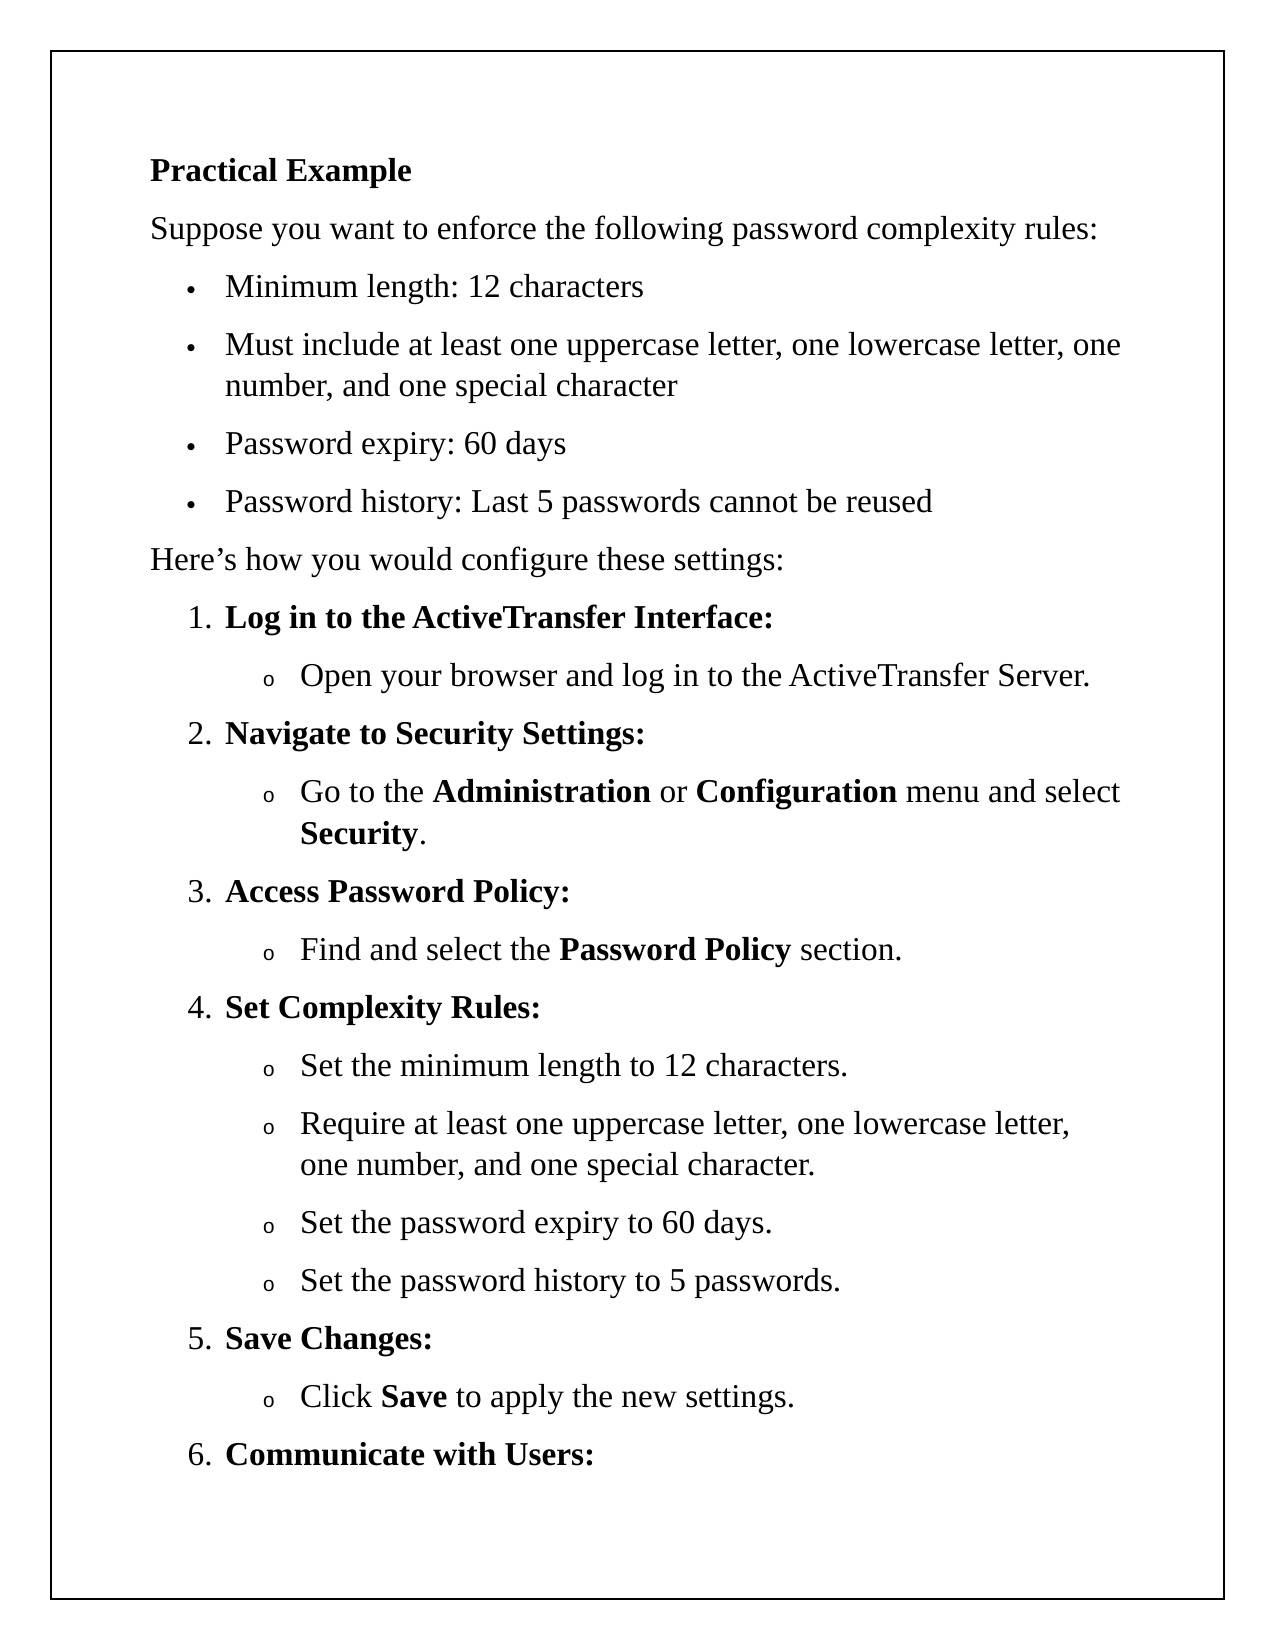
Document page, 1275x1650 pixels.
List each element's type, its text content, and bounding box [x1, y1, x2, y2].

list Navigate to Security Settings: [187, 713, 1125, 752]
list Set Complexity Rules: [187, 987, 1125, 1025]
text Practical Example [150, 150, 1125, 188]
list Set the password expiry to 60 days. [262, 1202, 1125, 1241]
list Open your browser and log in to the ActiveTransfer Server. [262, 656, 1125, 694]
list Click Save to apply the new settings. [262, 1376, 1125, 1415]
text Suppose you want to enforce the following password complexity rules: [150, 208, 1125, 246]
list Password history: Last 5 passwords cannot be reused [187, 481, 1125, 520]
list Communicate with Users: [187, 1434, 1125, 1473]
list Must include at least one uppercase letter, one lowercase letter, one number, and one special character [187, 324, 1125, 404]
list Set the minimum length to 12 characters. [262, 1045, 1125, 1083]
list Save Changes: [187, 1318, 1125, 1357]
list Password expiry: 60 days [187, 423, 1125, 462]
list Minimum length: 12 characters [187, 266, 1125, 304]
list Log in to the ActiveTransfer Interface: [187, 597, 1125, 636]
list Set the password history to 5 passwords. [262, 1260, 1125, 1299]
text Here’s how you would configure these settings: [150, 539, 1125, 578]
list Go to the Administration or Configuration menu and select Security. [262, 772, 1125, 851]
list Find and select the Password Policy section. [262, 929, 1125, 967]
list Require at least one uppercase letter, one lowercase letter, one number, and one special character. [262, 1103, 1125, 1183]
list Access Password Policy: [187, 871, 1125, 909]
